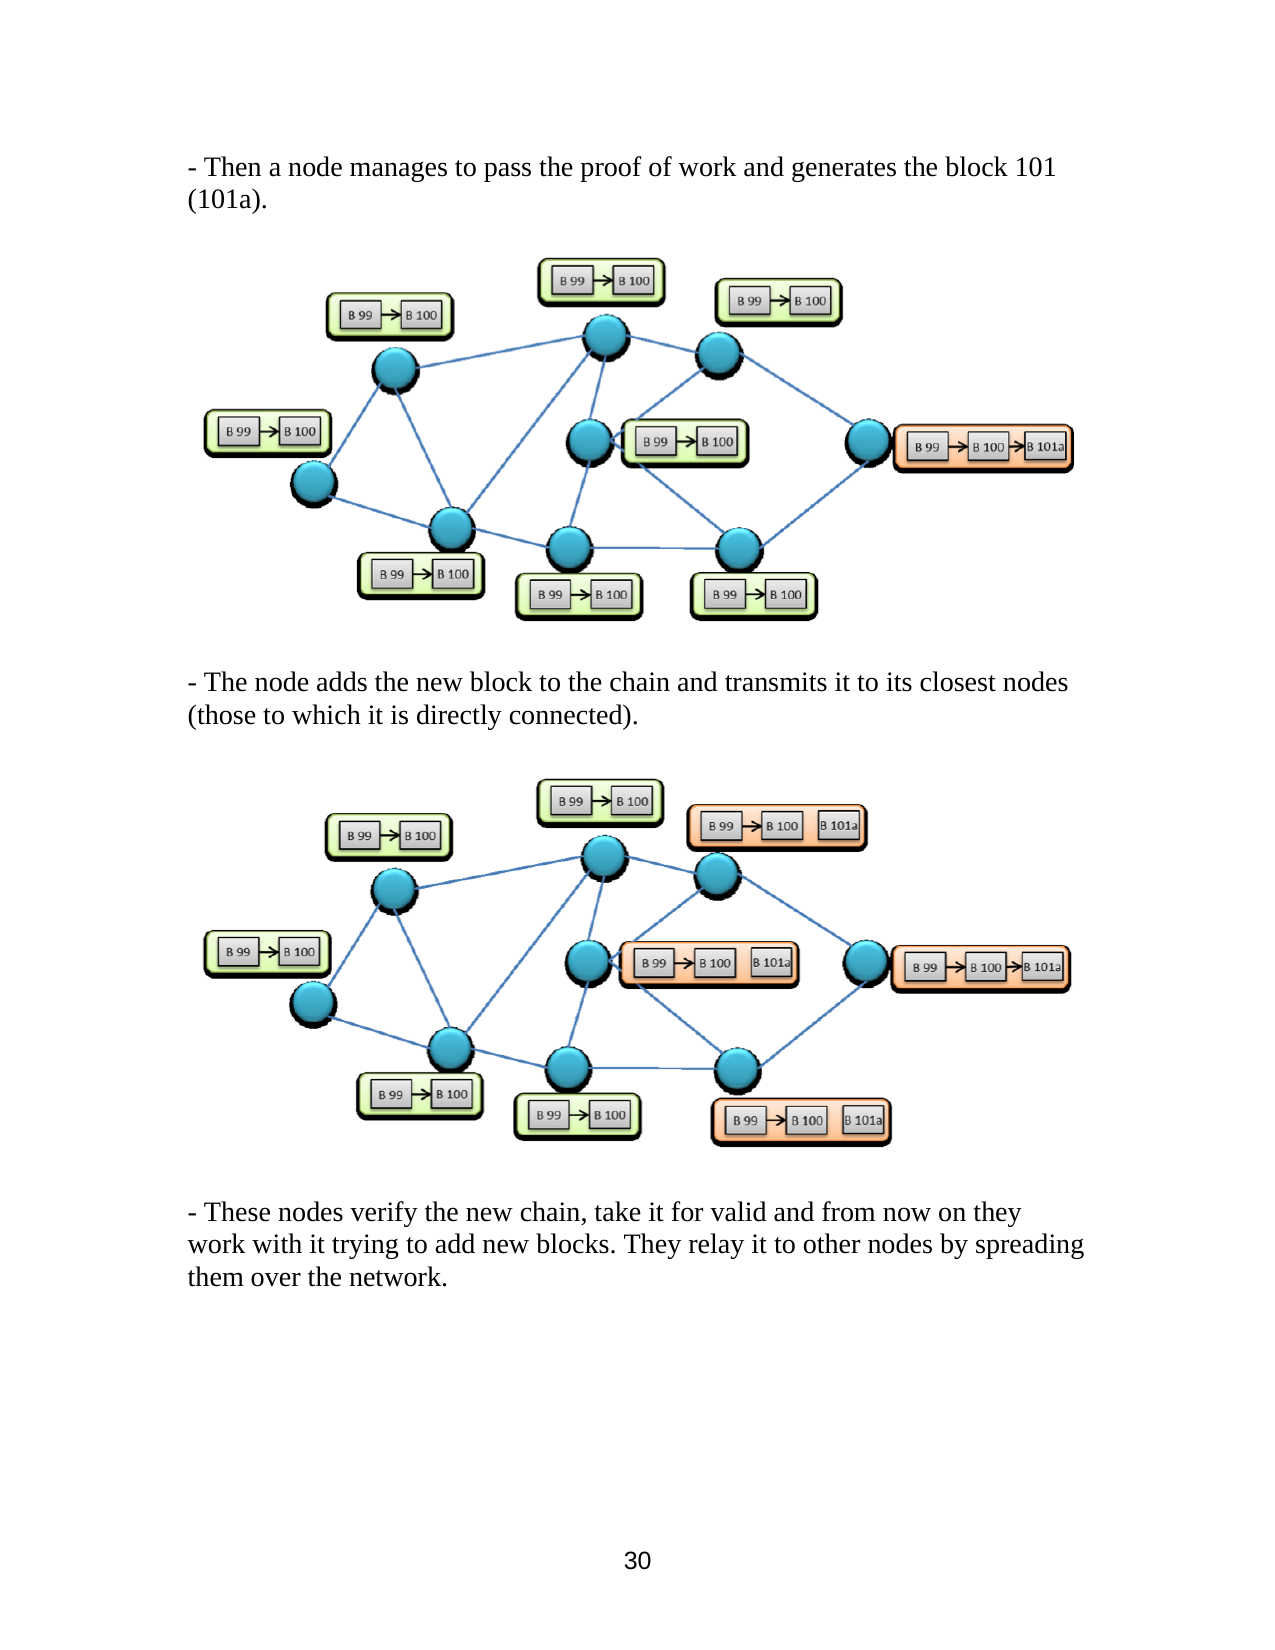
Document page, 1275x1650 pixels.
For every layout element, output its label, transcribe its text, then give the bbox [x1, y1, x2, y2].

picture [187, 762, 1088, 1163]
text - Then a node manages to pass the proof of work and generates the block 101 (101a). [187, 150, 1087, 215]
text - These nodes verify the new chain, take it for valid and from now on they work with it trying to add new blocks. They relay it to other nodes by spreading them over the network. [187, 1195, 1087, 1292]
text - The node adds the new block to the chain and transmits it to its closest nodes (those to which it is directly connected). [187, 666, 1087, 730]
picture [187, 247, 1088, 634]
